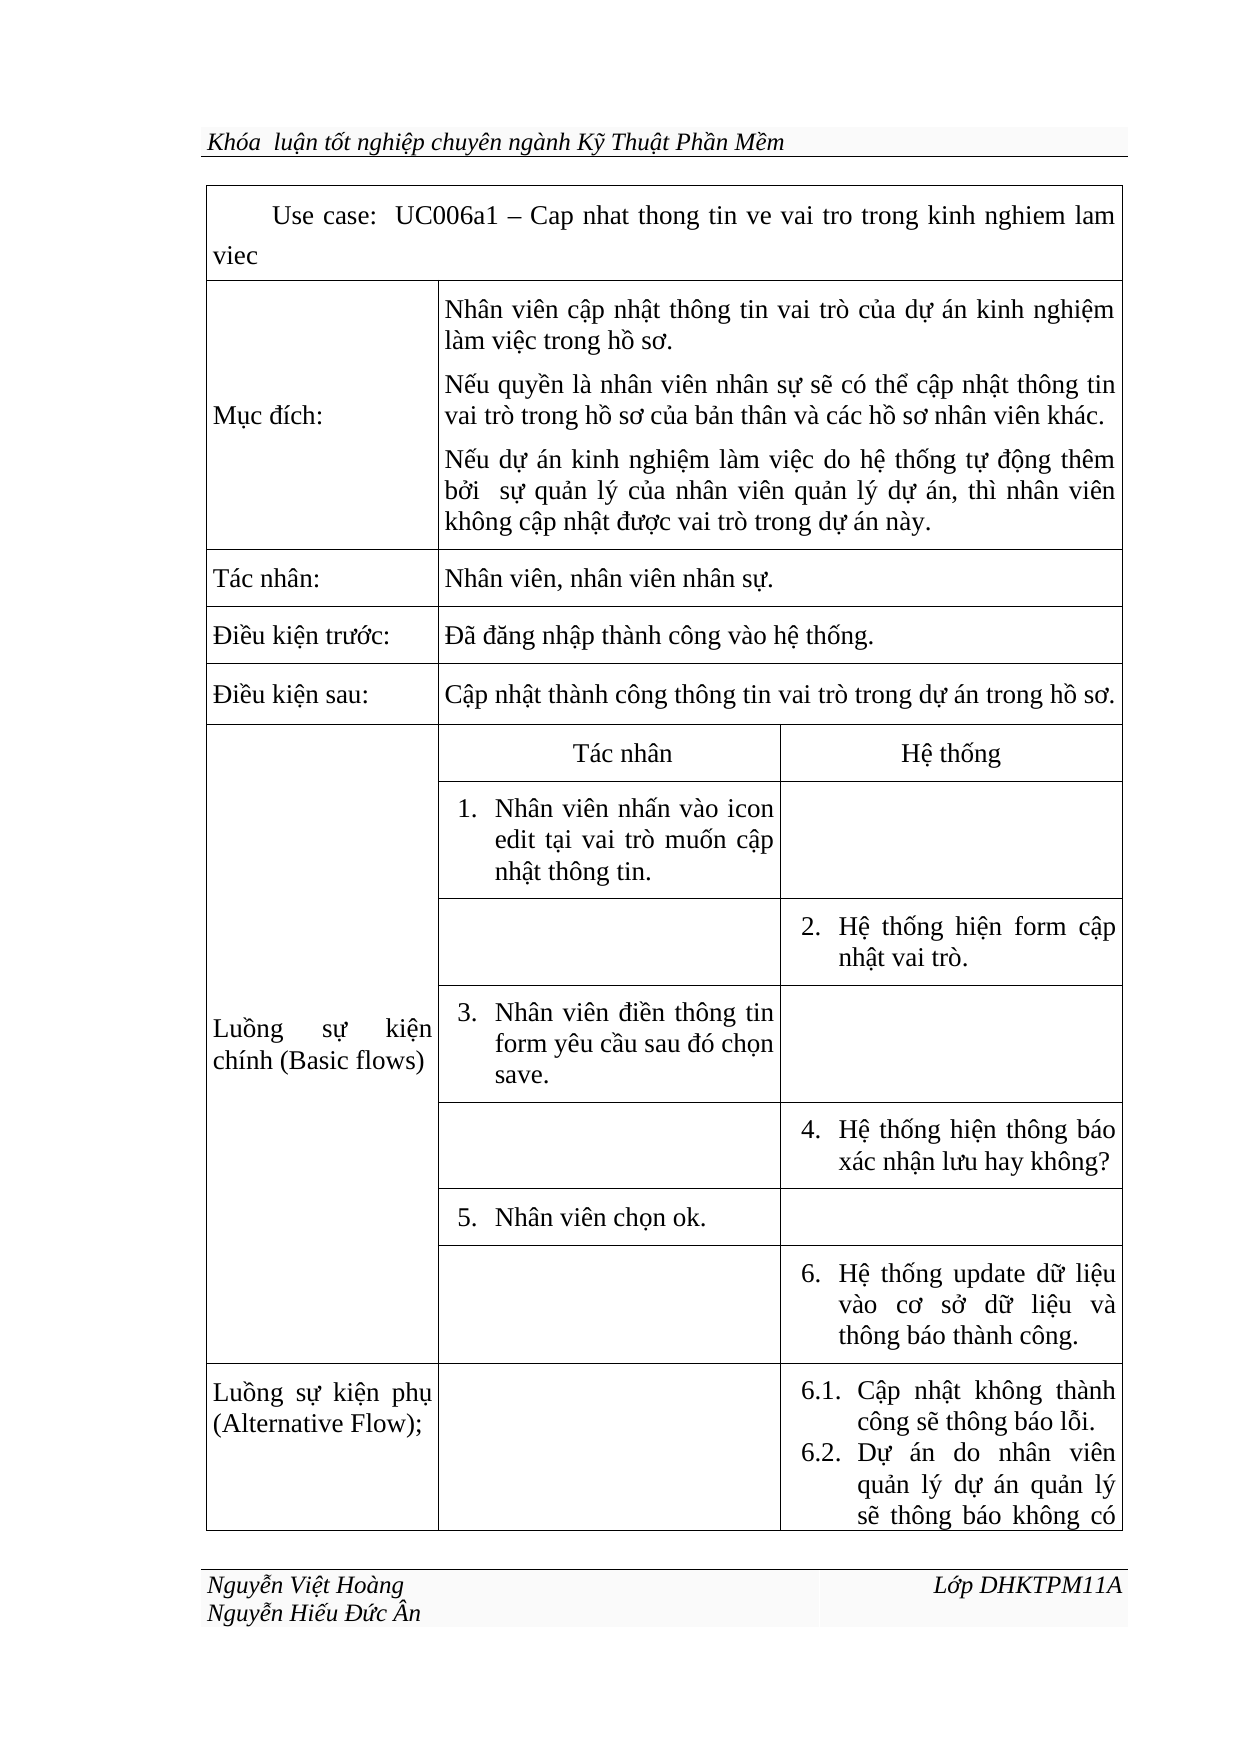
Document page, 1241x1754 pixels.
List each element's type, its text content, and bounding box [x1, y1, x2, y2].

table_cell Hệ thống hiện thông báo xác nhận lưu hay không? [781, 1103, 1122, 1188]
table_cell Hệ thống update dữ liệu vào cơ sở dữ liệu và thông báo thành công. [781, 1246, 1122, 1363]
table_cell Nhân viên, nhân viên nhân sự. [439, 550, 1122, 606]
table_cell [207, 1364, 438, 1530]
table_cell [439, 1103, 780, 1188]
table_cell Cập nhật thành công thông tin vai trò trong dự án trong hồ sơ. [439, 664, 1122, 724]
table_cell [781, 986, 1122, 1102]
table_cell Nhân viên cập nhật thông tin vai trò của dự án kinh nghiệm làm việc trong hồ sơ. Nếu quyền là nhân viên nhân sự sẽ có thể cập nhật thông tin vai trò trong hồ sơ của bản thân và các hồ sơ nhân viên khác. Nếu dự án kinh nghiệm làm việc do hệ thống tự động thêm bởi sự quản lý của nhân viên quản lý dự án, thì nhân viên không cập nhật được vai trò trong dự án này. [439, 281, 1122, 549]
table_cell [439, 1246, 780, 1363]
table_cell Nhân viên chọn ok. [439, 1189, 780, 1245]
table_cell [781, 1189, 1122, 1245]
table_cell Hệ thống [781, 725, 1122, 781]
table_cell Hệ thống hiện form cập nhật vai trò. [781, 899, 1122, 984]
table_cell Điều kiện sau: [207, 664, 438, 724]
table_cell Nhân viên nhấn vào icon edit tại vai trò muốn cập nhật thông tin. [439, 782, 780, 898]
table_cell Luồng sự kiện chính (Basic flows) [207, 725, 438, 1363]
table_cell Nhân viên điền thông tin form yêu cầu sau đó chọn save. [439, 986, 780, 1102]
table_cell [439, 899, 780, 984]
table_header Use case: UC006a1 – Cap nhat thong tin ve vai tro trong kinh nghiem lam viec [207, 186, 1122, 280]
table_cell Tác nhân [439, 725, 780, 781]
table_cell Tác nhân: [207, 550, 438, 606]
table_cell Đã đăng nhập thành công vào hệ thống. [439, 607, 1122, 663]
table_cell [781, 782, 1122, 898]
table_cell Mục đích: [207, 281, 438, 549]
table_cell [781, 1364, 1122, 1530]
table_cell Điều kiện trước: [207, 607, 438, 663]
table_cell [439, 1364, 780, 1530]
